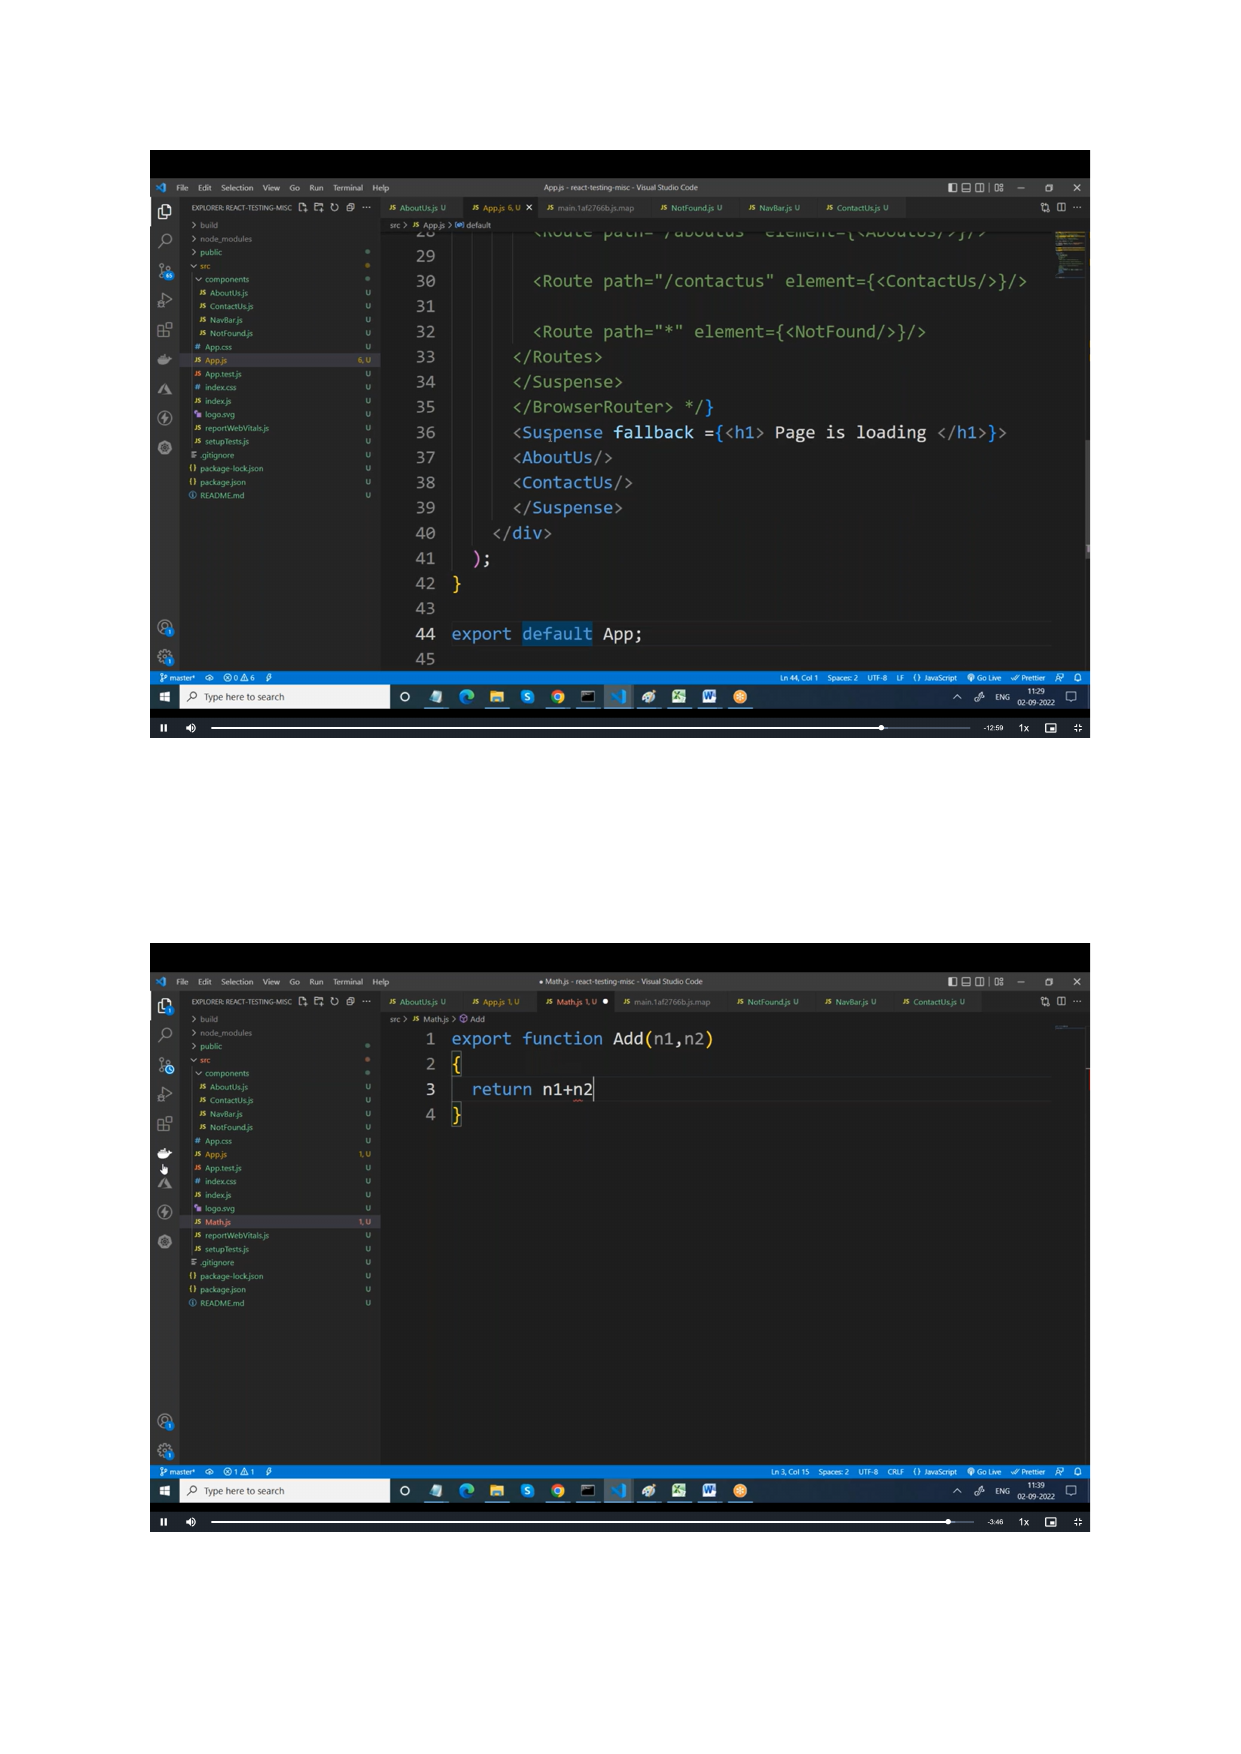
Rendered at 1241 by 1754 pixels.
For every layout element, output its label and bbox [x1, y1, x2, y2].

picture [150, 150, 1091, 738]
picture [150, 943, 1091, 1532]
